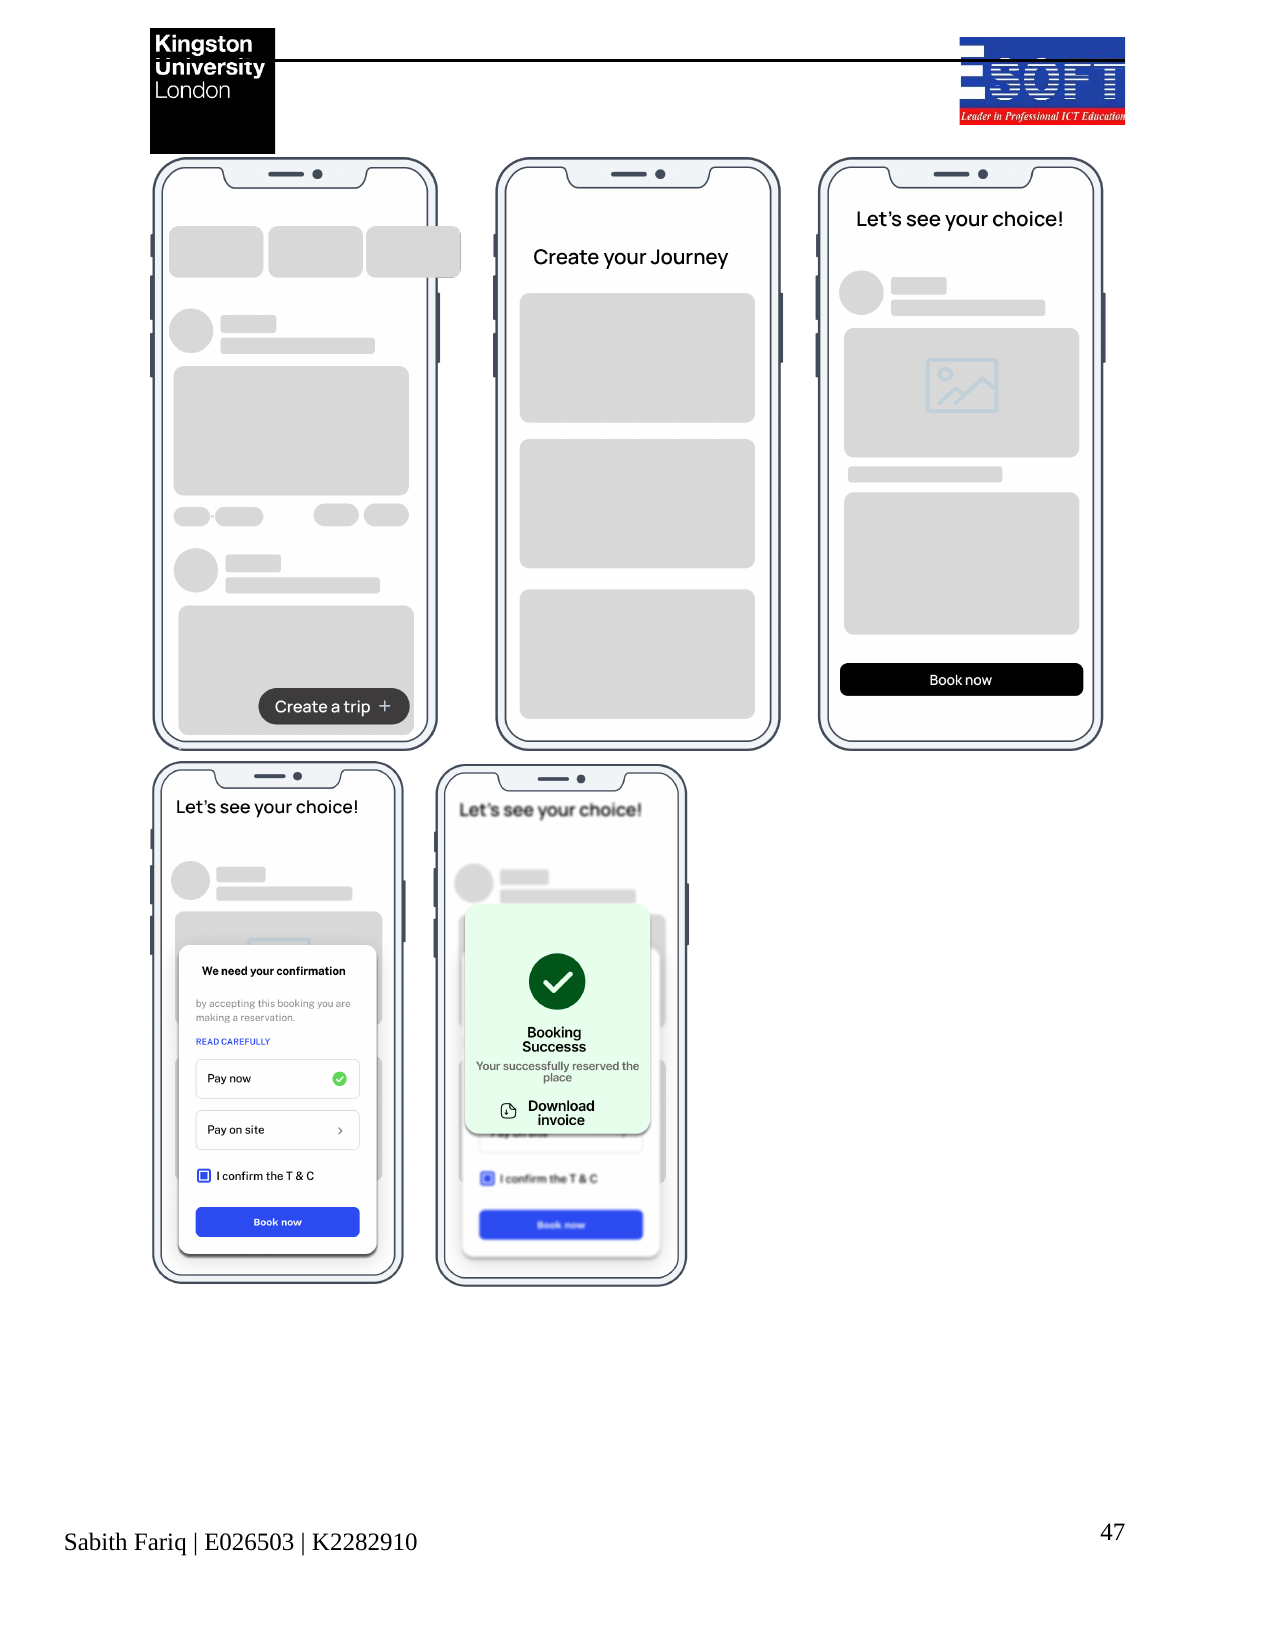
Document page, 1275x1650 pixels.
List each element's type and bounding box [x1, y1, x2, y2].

picture [959, 62, 1125, 125]
picture [150, 157, 1125, 751]
picture [150, 761, 707, 1288]
picture [959, 37, 1125, 59]
picture [150, 28, 275, 59]
picture [150, 62, 275, 154]
